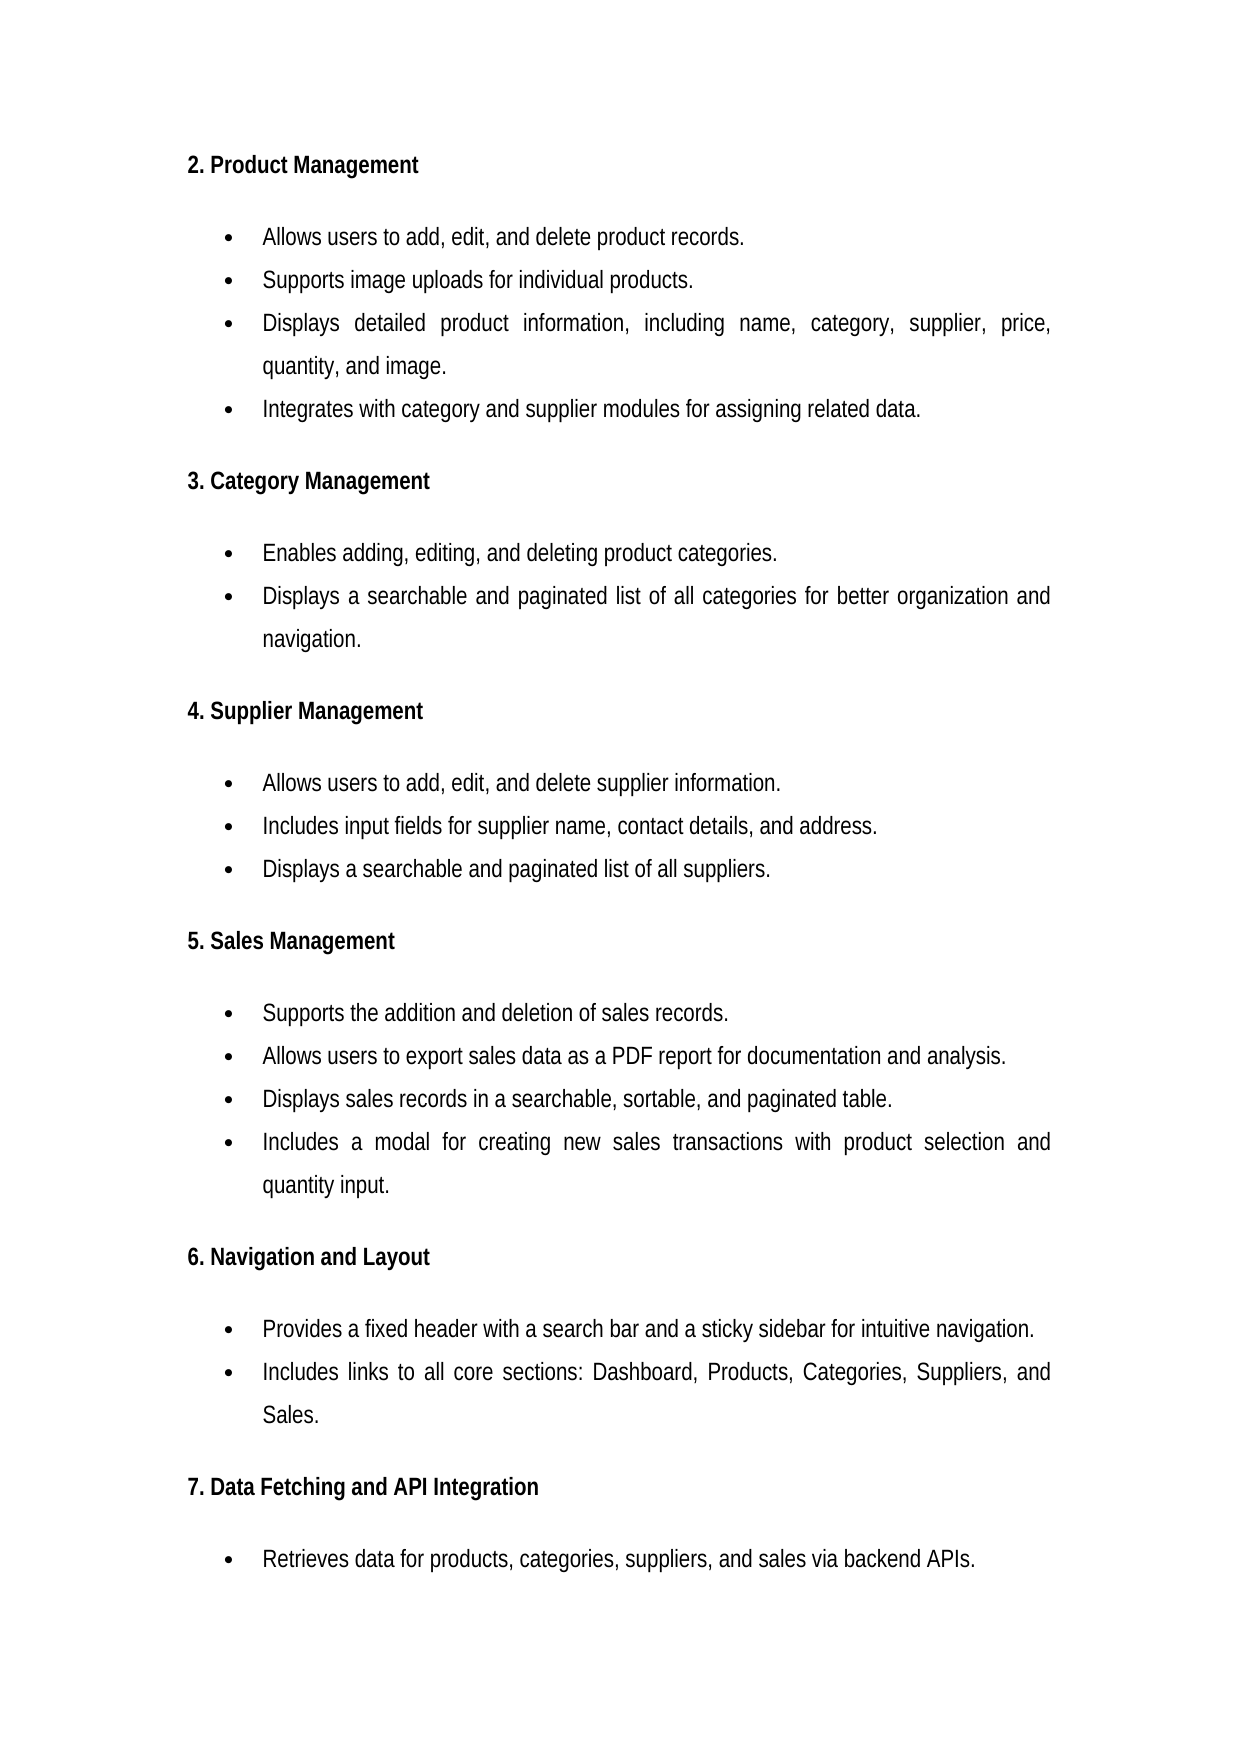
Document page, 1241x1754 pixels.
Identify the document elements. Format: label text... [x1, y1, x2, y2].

list Allows users to add, edit, and delete supplier information. [225, 768, 1053, 797]
list Integrates with category and supplier modules for assigning related data. [225, 394, 1053, 422]
text 5. Sales Management [187, 926, 1053, 954]
text 6. Navigation and Layout [187, 1242, 1053, 1270]
list Includes links to all core sections: Dashboard, Products, Categories, Suppliers, and Sales. [225, 1357, 1053, 1428]
list Displays a searchable and paginated list of all suppliers. [225, 854, 1053, 882]
list Displays a searchable and paginated list of all categories for better organization and navigation. [225, 581, 1053, 652]
list Includes a modal for creating new sales transactions with product selection and quantity input. [225, 1127, 1053, 1198]
list Enables adding, editing, and deleting product categories. [225, 538, 1053, 567]
text 4. Supplier Management [187, 696, 1053, 724]
text 2. Product Management [187, 150, 1053, 179]
text 7. Data Fetching and API Integration [187, 1472, 1053, 1500]
list Displays sales records in a searchable, sortable, and paginated table. [225, 1084, 1053, 1112]
text 3. Category Management [187, 466, 1053, 494]
list Includes input fields for supplier name, contact details, and address. [225, 811, 1053, 839]
list Retrieves data for products, categories, suppliers, and sales via backend APIs. [225, 1544, 1053, 1572]
list Provides a fixed header with a search bar and a sticky sidebar for intuitive navigation. [225, 1314, 1053, 1342]
list Supports the addition and deletion of sales records. [225, 998, 1053, 1027]
list Supports image uploads for individual products. [225, 265, 1053, 294]
list Allows users to export sales data as a PDF report for documentation and analysis. [225, 1041, 1053, 1069]
list Displays detailed product information, including name, category, supplier, price, quantity, and image. [225, 308, 1053, 379]
list Allows users to add, edit, and delete product records. [225, 222, 1053, 251]
